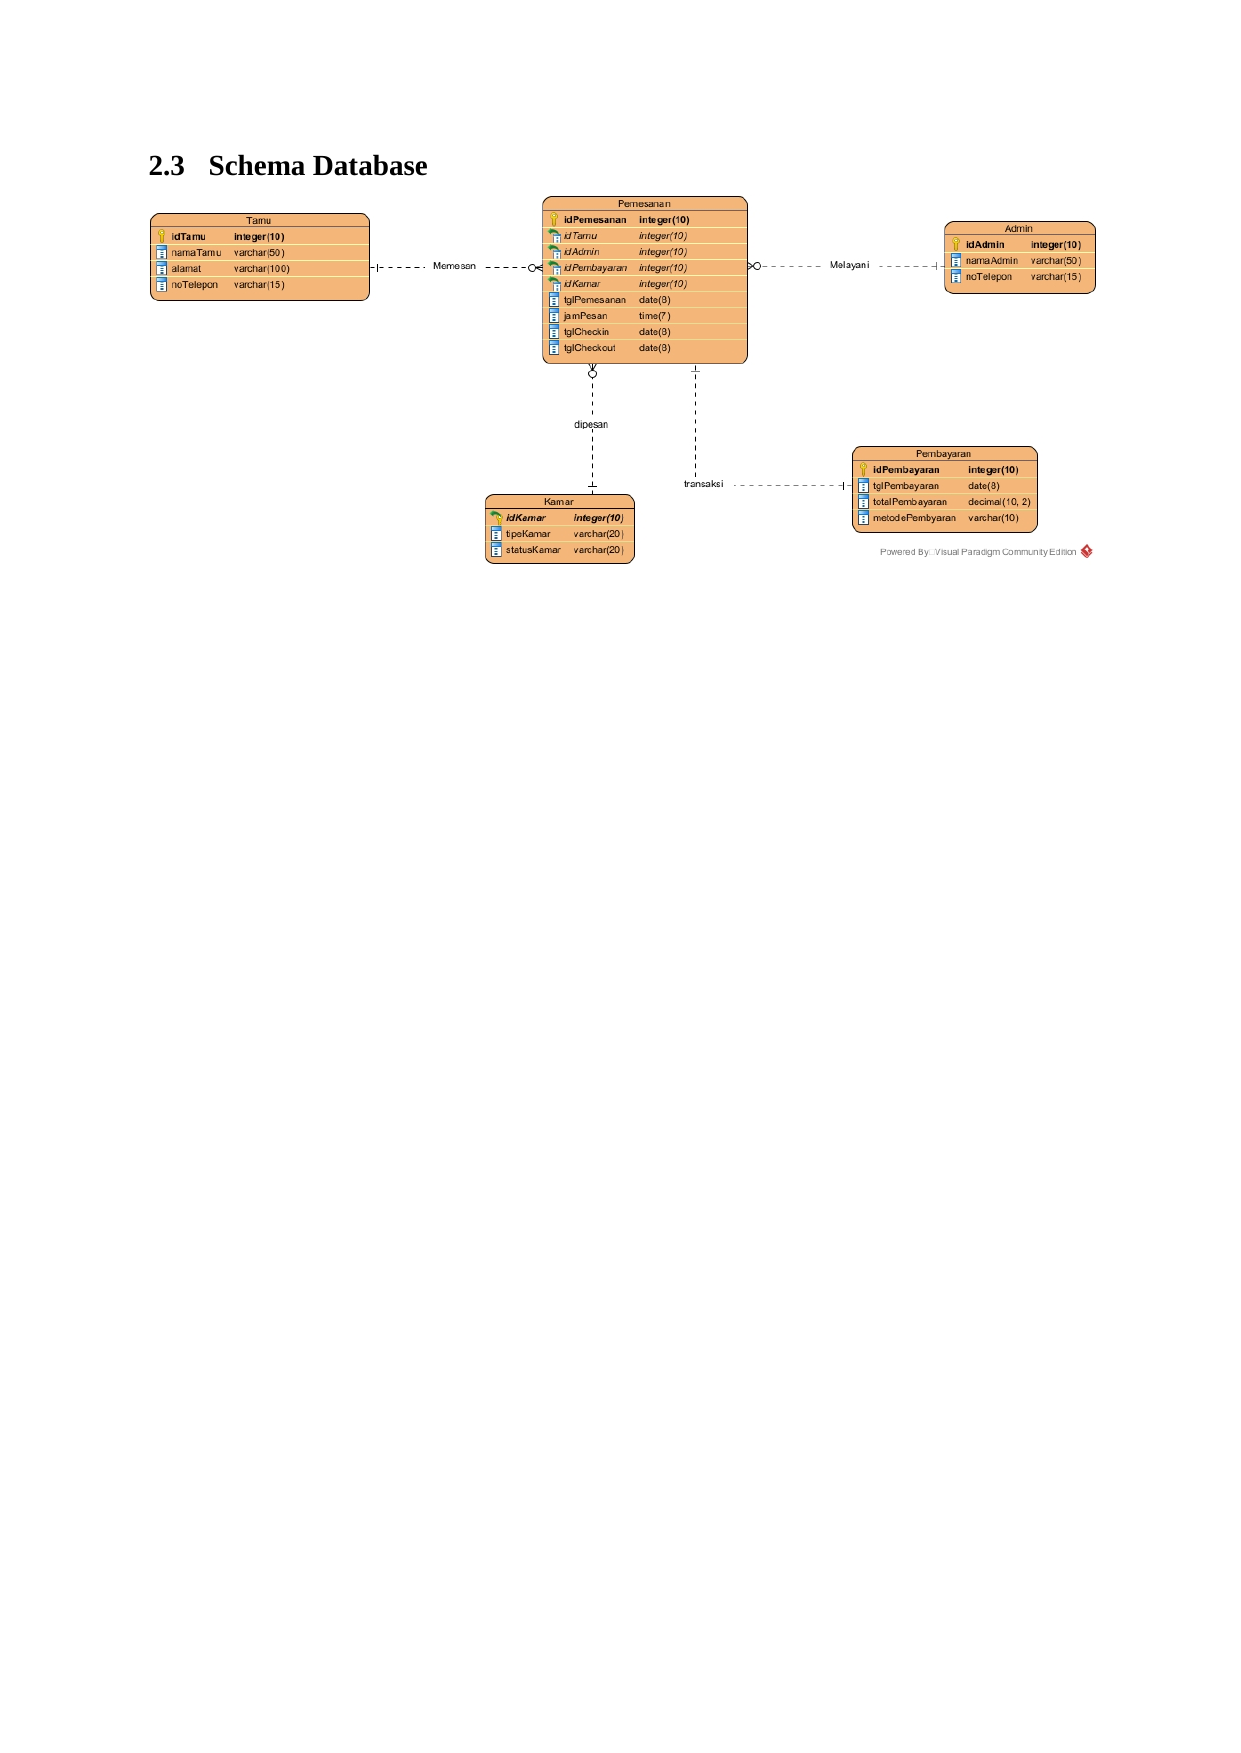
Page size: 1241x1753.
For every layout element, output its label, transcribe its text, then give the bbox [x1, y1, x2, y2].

picture [148, 194, 1097, 566]
subtitle Schema Database [148, 148, 1097, 181]
